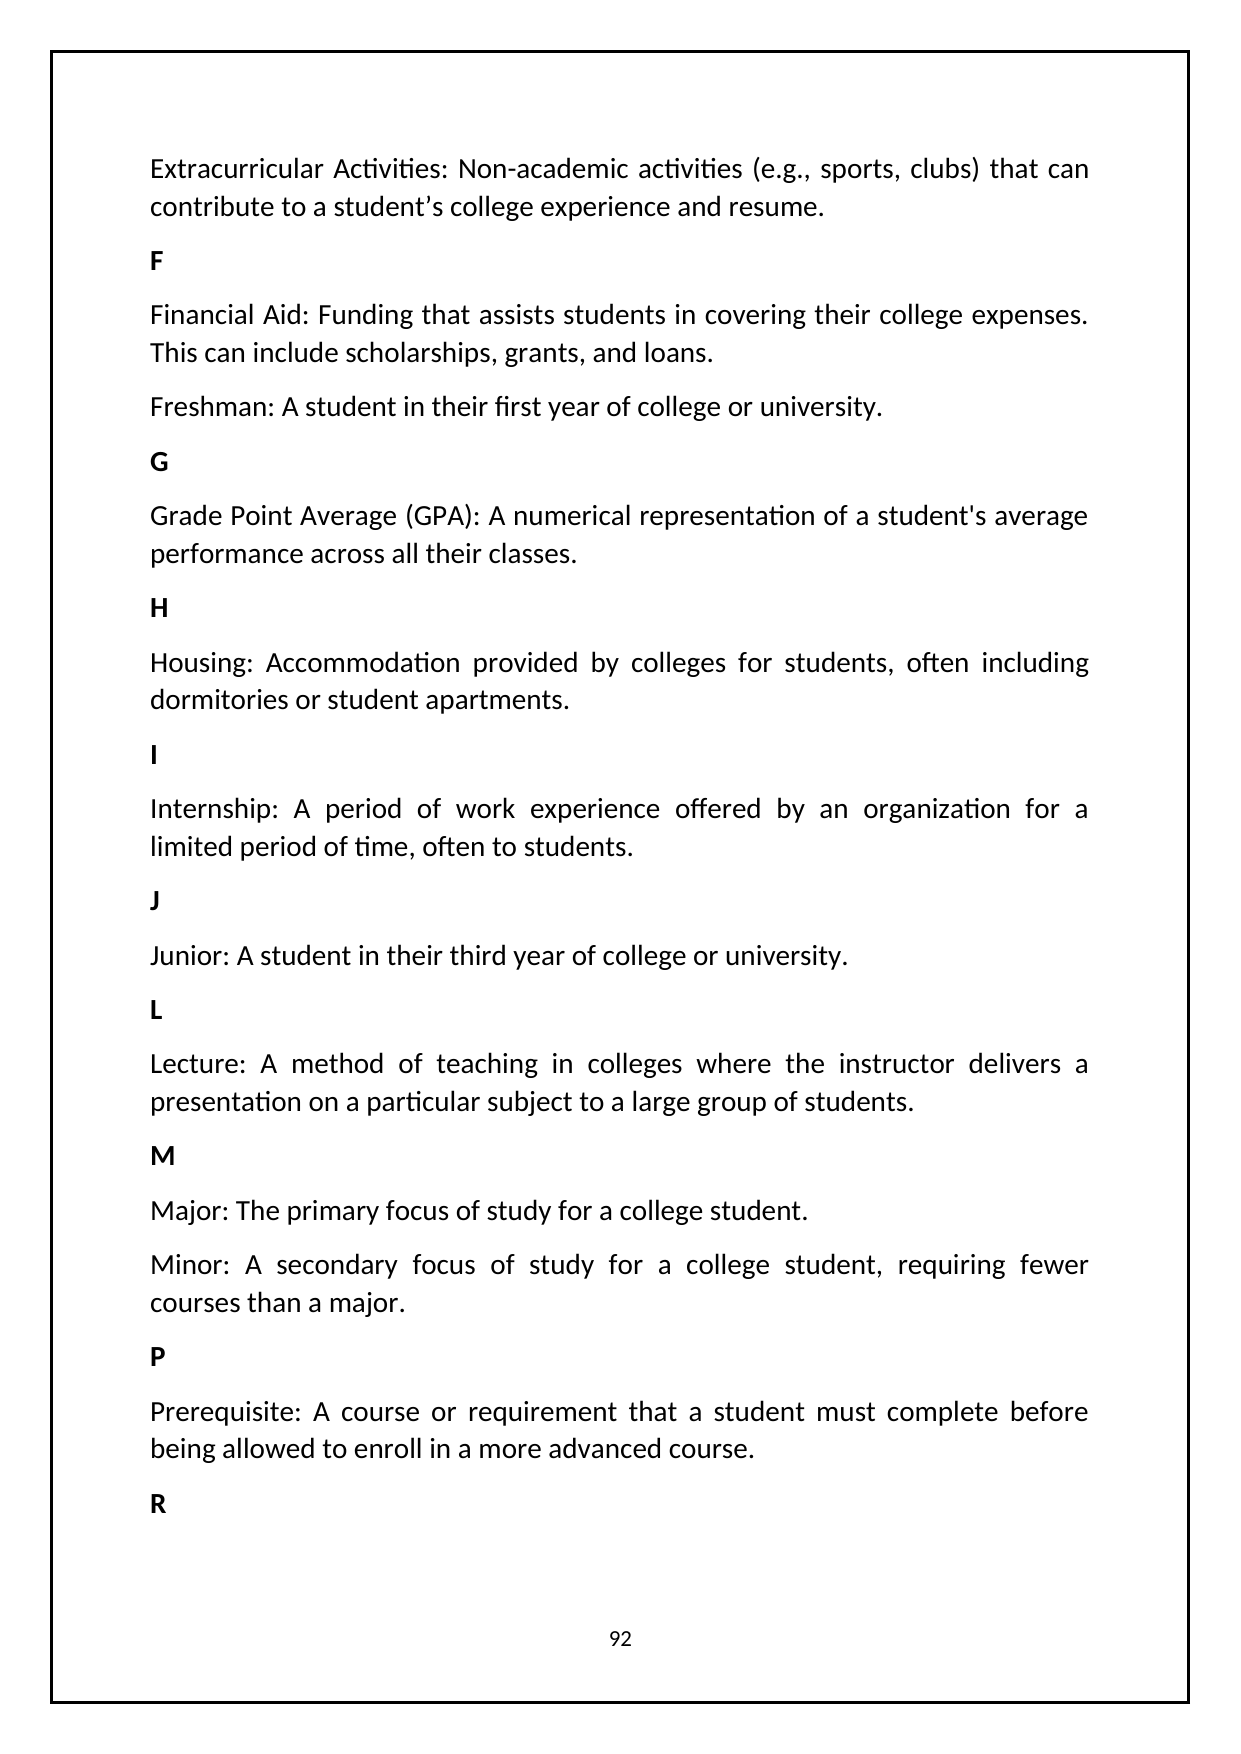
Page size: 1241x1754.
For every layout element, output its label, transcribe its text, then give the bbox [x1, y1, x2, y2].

text J [150, 882, 1090, 918]
text H [150, 589, 1090, 625]
text I [150, 736, 1090, 771]
text Internship: A period of work experience offered by an organization for a limited period of time, often to students. [150, 790, 1090, 863]
text Junior: A student in their third year of college or university. [150, 937, 1090, 972]
text L [150, 991, 1090, 1027]
text Minor: A secondary focus of study for a college student, requiring fewer courses than a major. [150, 1246, 1090, 1319]
text Lecture: A method of teaching in colleges where the instructor delivers a presentation on a particular subject to a large group of students. [150, 1045, 1090, 1119]
text Freshman: A student in their first year of college or university. [150, 388, 1090, 424]
text Grade Point Average (GPA): A numerical representation of a student's average performance across all their classes. [150, 497, 1090, 571]
text Financial Aid: Funding that assists students in covering their college expenses. This can include scholarships, grants, and loans. [150, 296, 1090, 370]
text P [150, 1338, 1090, 1374]
text Housing: Accommodation provided by colleges for students, often including dormitories or student apartments. [150, 644, 1090, 717]
text G [150, 443, 1090, 478]
text Major: The primary focus of study for a college student. [150, 1192, 1090, 1227]
text F [150, 242, 1090, 278]
text Prerequisite: A course or requirement that a student must complete before being allowed to enroll in a more advanced course. [150, 1393, 1090, 1466]
text Extracurricular Activities: Non-academic activities (e.g., sports, clubs) that can contribute to a student’s college experience and resume. [150, 150, 1090, 223]
text R [150, 1485, 1090, 1520]
text M [150, 1137, 1090, 1173]
